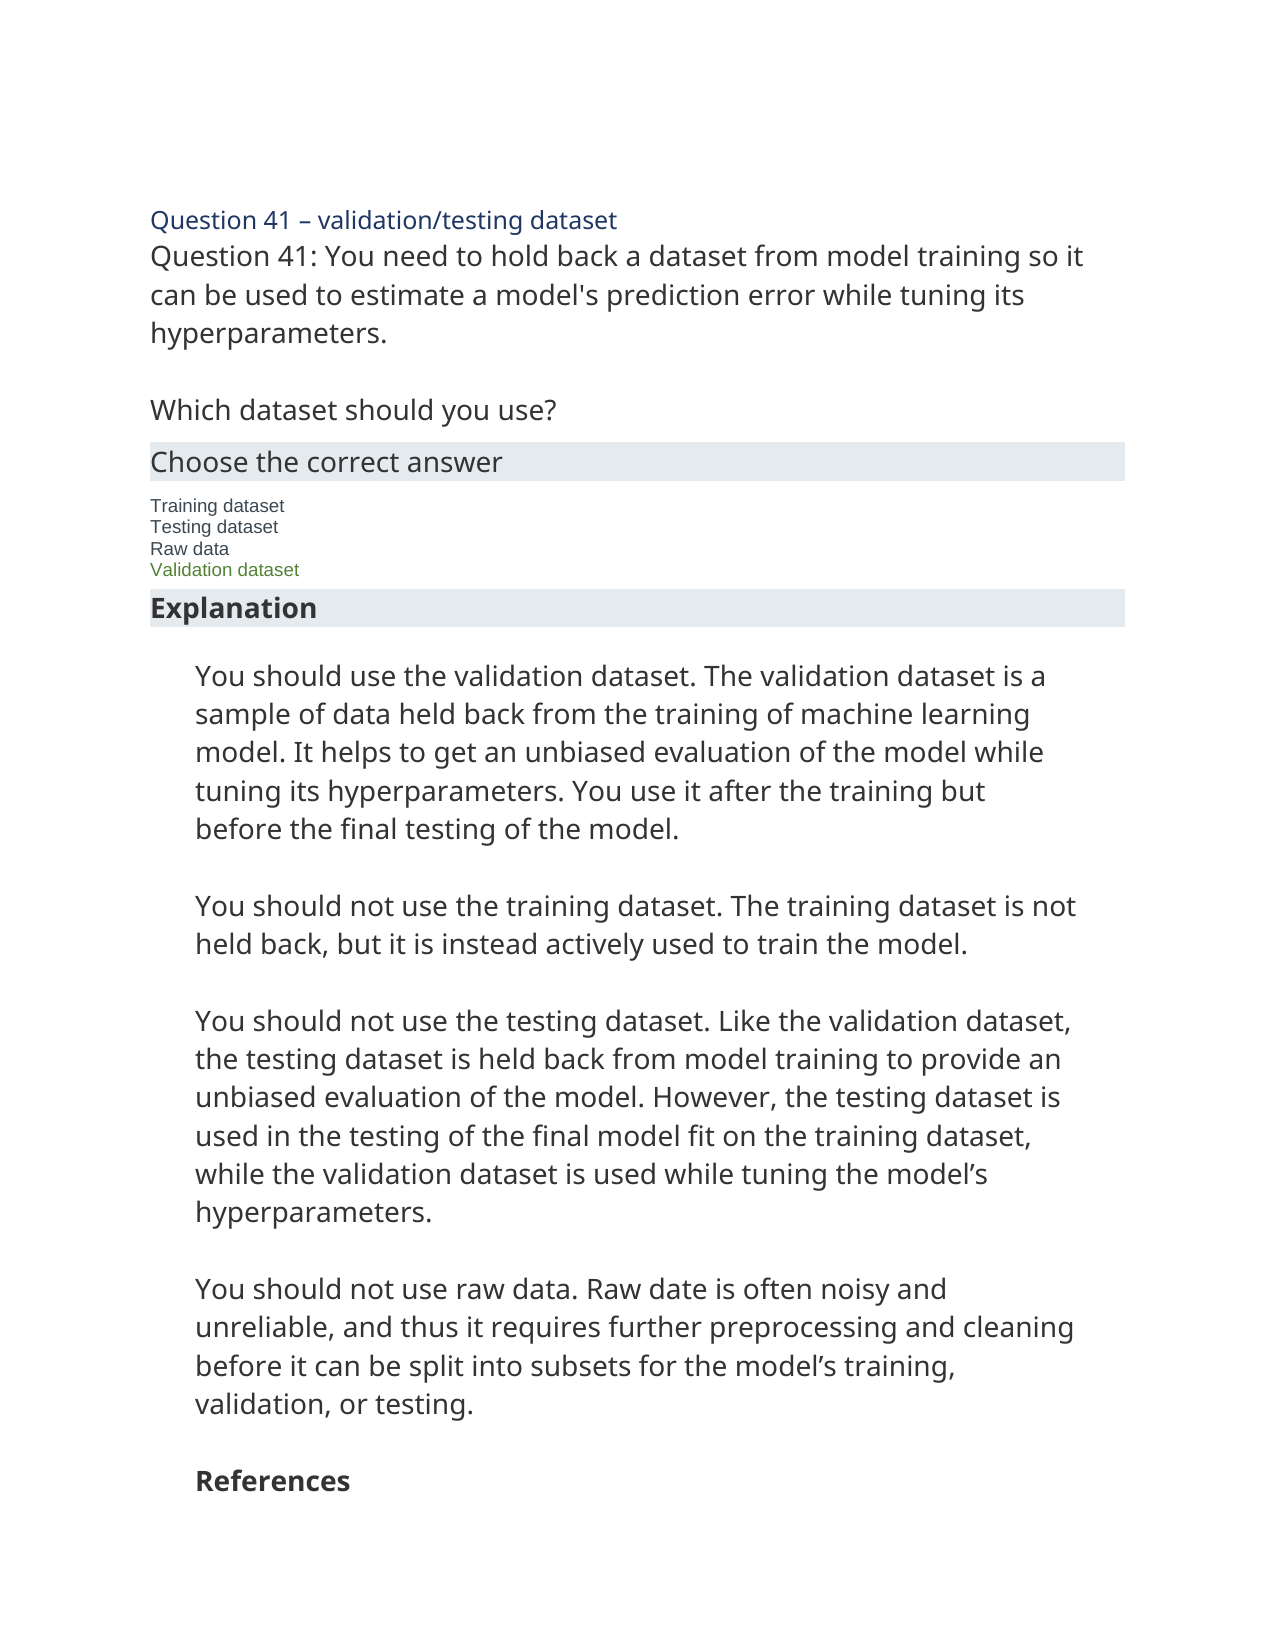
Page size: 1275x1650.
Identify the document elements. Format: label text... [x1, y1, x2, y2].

text Raw data [150, 538, 1125, 559]
text Choose the correct answer [150, 442, 1125, 481]
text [195, 656, 1080, 1499]
text Validation dataset [150, 559, 1125, 581]
text Question 41: You need to hold back a dataset from model training so it can be used to estimate a model's prediction error while tuning its hyperparameters. Which dataset should you use? [150, 236, 1125, 428]
text Training dataset [150, 494, 1125, 516]
text Explanation [150, 589, 1125, 627]
text Testing dataset [150, 516, 1125, 538]
subtitle Question 41 – validation/testing dataset [150, 202, 1125, 236]
